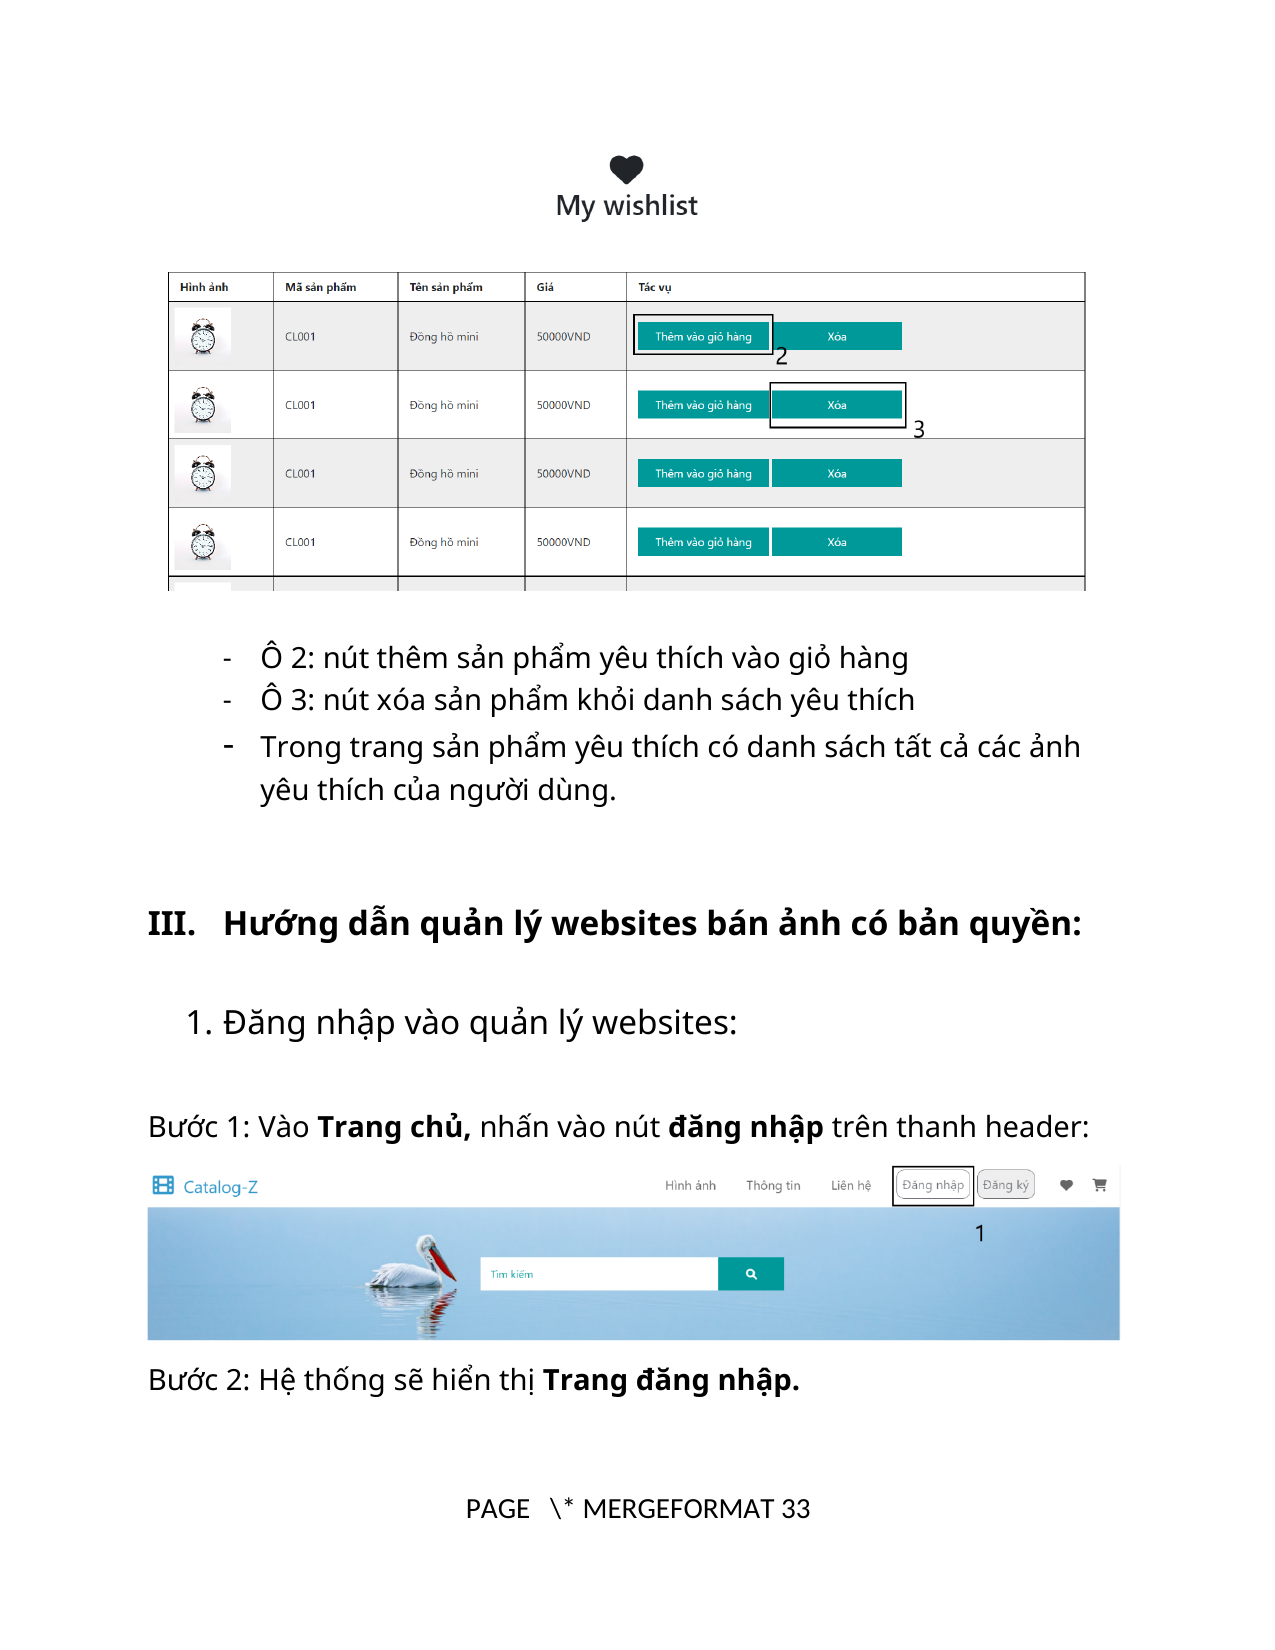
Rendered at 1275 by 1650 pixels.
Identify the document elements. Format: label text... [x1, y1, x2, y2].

subtitle Đăng nhập vào quản lý websites: [185, 998, 1122, 1044]
picture [147, 1165, 1123, 1341]
text Bước 2: Hệ thống sẽ hiển thị Trang đăng nhập. [148, 1360, 1122, 1399]
subtitle Hướng dẫn quản lý websites bán ảnh có bản quyền: [148, 900, 1122, 945]
list Ô 3: nút xóa sản phẩm khỏi danh sách yêu thích [223, 679, 1122, 719]
text Bước 1: Vào Trang chủ, nhấn vào nút đăng nhập trên thanh header: [148, 1106, 1122, 1146]
list Trong trang sản phẩm yêu thích có danh sách tất cả các ảnh yêu thích của người dùng. [223, 721, 1122, 809]
picture [147, 147, 1122, 619]
list Ô 2: nút thêm sản phẩm yêu thích vào giỏ hàng [223, 637, 1122, 677]
